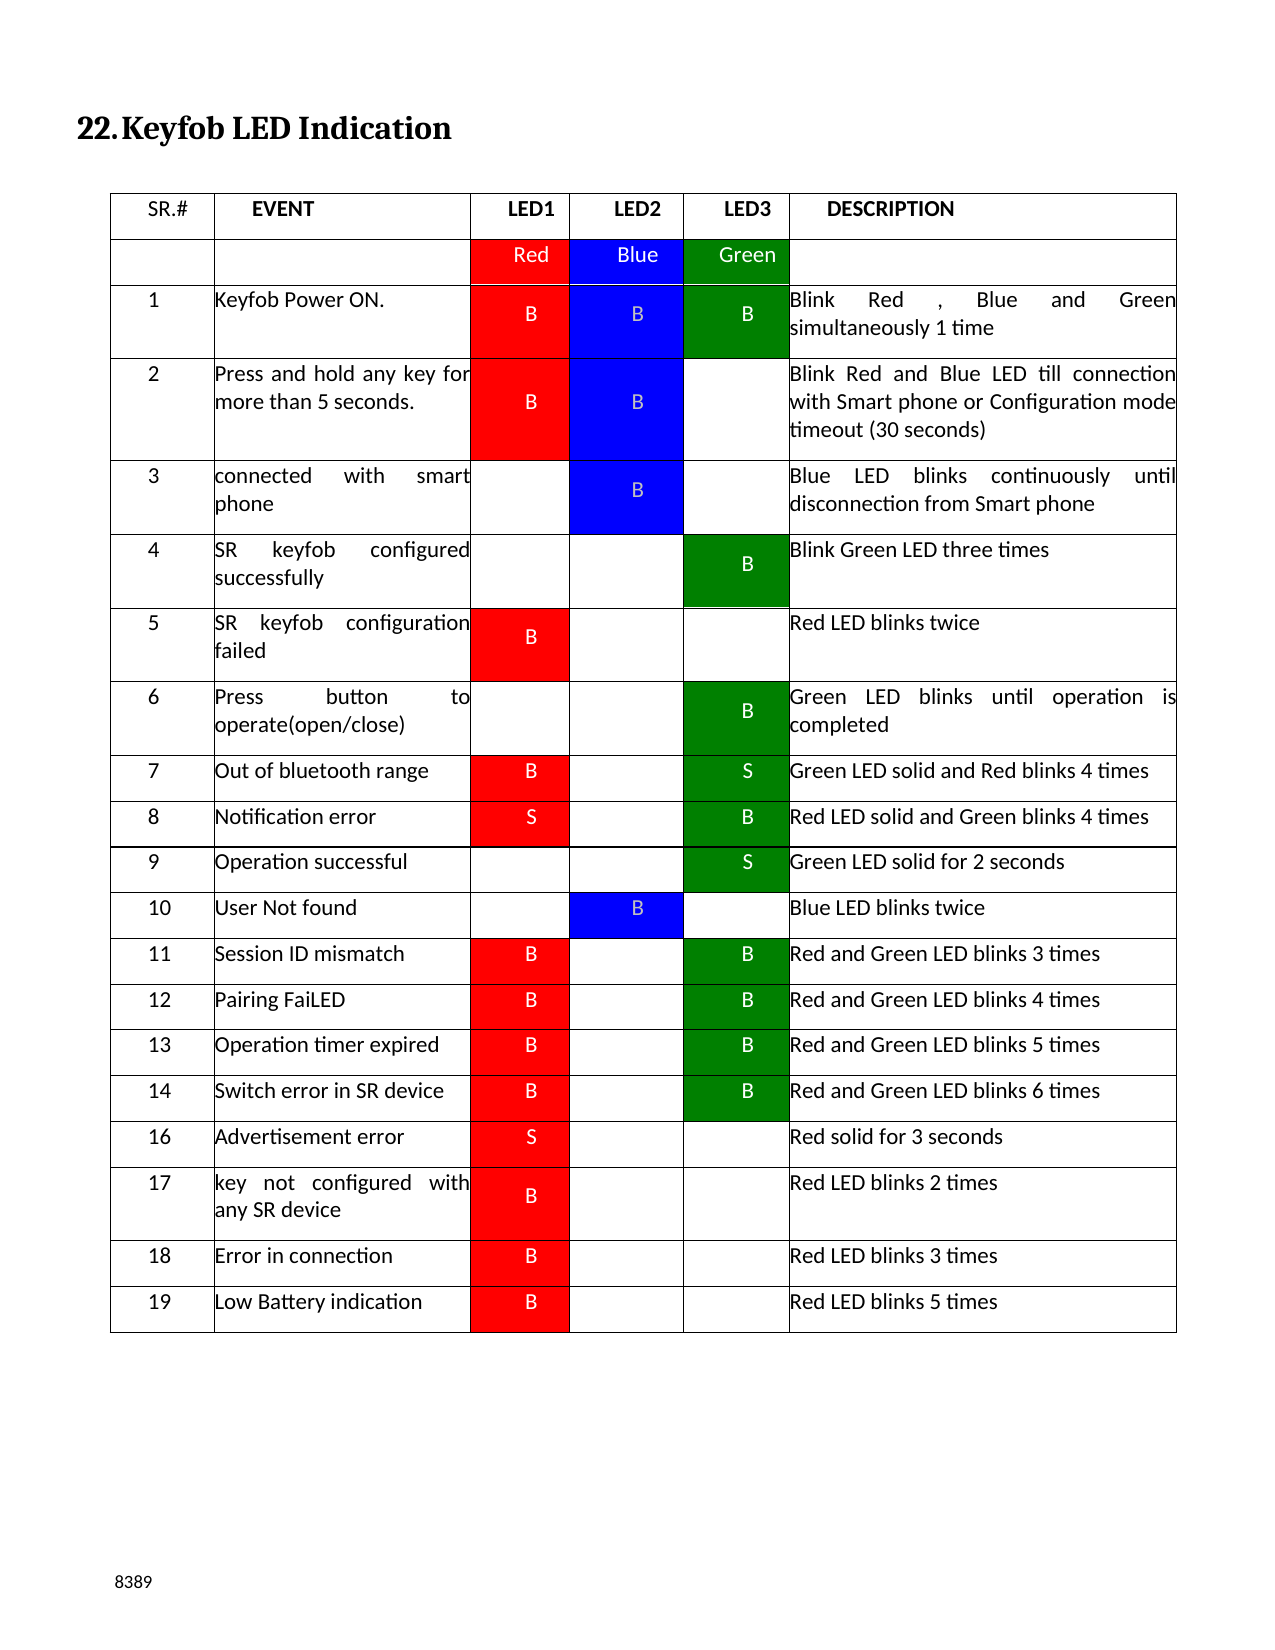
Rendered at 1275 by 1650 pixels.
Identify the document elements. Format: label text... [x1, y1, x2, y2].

table_cell Red LED solid and Green blinks 4 times [790, 802, 1176, 846]
table_cell 19 [111, 1287, 214, 1332]
table_cell B [570, 359, 683, 460]
table_cell Switch error in SR device [215, 1076, 470, 1121]
table_cell [684, 359, 789, 460]
table_header DESCRIPTION [790, 194, 1176, 239]
table_cell B [684, 682, 789, 755]
table_cell S [471, 802, 569, 846]
table_cell Red LED blinks twice [790, 609, 1176, 681]
table_cell Green [684, 240, 789, 284]
table_cell [684, 1287, 789, 1332]
table_cell Red [471, 240, 569, 284]
table_cell [570, 939, 683, 984]
table_cell Pairing FaiLED [215, 985, 470, 1029]
table_cell Out of bluetooth range [215, 756, 470, 801]
table_cell B [471, 286, 569, 358]
table_cell S [684, 756, 789, 801]
table_cell Press and hold any key for more than 5 seconds. [215, 359, 470, 460]
table_cell Red and Green LED blinks 5 times [790, 1030, 1176, 1075]
table_cell [215, 240, 470, 284]
table_cell [684, 461, 789, 534]
table_cell Notification error [215, 802, 470, 846]
table_cell Blue LED blinks twice [790, 893, 1176, 938]
table_cell B [570, 461, 683, 534]
table_cell [570, 1030, 683, 1075]
table_cell [570, 1287, 683, 1332]
table_cell [570, 609, 683, 681]
table_cell SR keyfob configuration failed [215, 609, 470, 681]
table_cell [471, 682, 569, 755]
table_cell 2 [111, 359, 214, 460]
table_cell Red and Green LED blinks 4 times [790, 985, 1176, 1029]
table_cell 16 [111, 1122, 214, 1167]
table_cell Session ID mismatch [215, 939, 470, 984]
table_cell S [471, 1122, 569, 1167]
table_cell B [471, 1241, 569, 1286]
table_cell B [471, 609, 569, 681]
table_cell [471, 848, 569, 892]
table_cell Red solid for 3 seconds [790, 1122, 1176, 1167]
table_cell [570, 985, 683, 1029]
table_cell [570, 1241, 683, 1286]
table_cell Press button to operate(open/close) [215, 682, 470, 755]
table_cell [570, 1076, 683, 1121]
table_cell Blue [570, 240, 683, 284]
table_cell 1 [111, 286, 214, 358]
table_cell Operation successful [215, 848, 470, 892]
table_cell [570, 848, 683, 892]
table_cell B [471, 359, 569, 460]
table_cell 13 [111, 1030, 214, 1075]
table_cell 17 [111, 1168, 214, 1240]
table_cell [570, 535, 683, 607]
table_cell Advertisement error [215, 1122, 470, 1167]
table_cell Blue LED blinks continuously until disconnection from Smart phone [790, 461, 1176, 534]
table_cell B [471, 1030, 569, 1075]
table_cell Blink Red and Blue LED till connection with Smart phone or Configuration mode timeout (30 seconds) [790, 359, 1176, 460]
table_cell B [684, 535, 789, 607]
table_cell [684, 1241, 789, 1286]
table_cell B [684, 1030, 789, 1075]
table_cell Green LED solid and Red blinks 4 times [790, 756, 1176, 801]
table_cell Red LED blinks 3 times [790, 1241, 1176, 1286]
table_cell User Not found [215, 893, 470, 938]
table_cell [570, 682, 683, 755]
table_cell B [471, 756, 569, 801]
table_cell 5 [111, 609, 214, 681]
table_cell Red and Green LED blinks 3 times [790, 939, 1176, 984]
table_cell B [471, 985, 569, 1029]
table_cell [684, 893, 789, 938]
table_cell [684, 1168, 789, 1240]
table_header SR.# [111, 194, 214, 239]
table_cell B [471, 939, 569, 984]
table_cell Operation timer expired [215, 1030, 470, 1075]
table_cell B [471, 1168, 569, 1240]
table_cell [111, 240, 214, 284]
table_cell B [684, 802, 789, 846]
table_cell B [570, 893, 683, 938]
table_cell B [684, 985, 789, 1029]
table_cell [570, 1168, 683, 1240]
table_header EVENT [215, 194, 470, 239]
table_cell 6 [111, 682, 214, 755]
table_cell B [471, 1076, 569, 1121]
table_cell [790, 240, 1176, 284]
table_cell Green LED solid for 2 seconds [790, 848, 1176, 892]
table_cell B [684, 286, 789, 358]
table_cell 12 [111, 985, 214, 1029]
table_cell B [471, 1287, 569, 1332]
table_cell 10 [111, 893, 214, 938]
table_cell 4 [111, 535, 214, 607]
table_cell [471, 535, 569, 607]
table_cell 7 [111, 756, 214, 801]
table_cell Red LED blinks 2 times [790, 1168, 1176, 1240]
table_cell Keyfob Power ON. [215, 286, 470, 358]
table_cell [471, 461, 569, 534]
table_cell B [684, 939, 789, 984]
table_cell Blink Red , Blue and Green simultaneously 1 time [790, 286, 1176, 358]
table_cell Red LED blinks 5 times [790, 1287, 1176, 1332]
table_cell 9 [111, 848, 214, 892]
table_cell connected with smart phone [215, 461, 470, 534]
table_cell [570, 756, 683, 801]
table_cell Red and Green LED blinks 6 times [790, 1076, 1176, 1121]
table_cell [471, 893, 569, 938]
table_cell SR keyfob configured successfully [215, 535, 470, 607]
table_header LED2 [570, 194, 683, 239]
table_cell 8 [111, 802, 214, 846]
table_cell B [684, 1076, 789, 1121]
table_cell [684, 1122, 789, 1167]
table_cell 11 [111, 939, 214, 984]
table_cell [570, 802, 683, 846]
table_cell [684, 609, 789, 681]
table_cell [570, 1122, 683, 1167]
table_cell Green LED blinks until operation is completed [790, 682, 1176, 755]
table_cell Low Battery indication [215, 1287, 470, 1332]
table_cell B [570, 286, 683, 358]
table_cell key not configured with any SR device [215, 1168, 470, 1240]
table_cell Blink Green LED three times [790, 535, 1176, 607]
table_cell 3 [111, 461, 214, 534]
table_header LED3 [684, 194, 789, 239]
table_cell Error in connection [215, 1241, 470, 1286]
table_cell S [684, 848, 789, 892]
subtitle Keyfob LED Indication [77, 109, 1018, 148]
table_header LED1 [471, 194, 569, 239]
table_cell 14 [111, 1076, 214, 1121]
table_cell 18 [111, 1241, 214, 1286]
